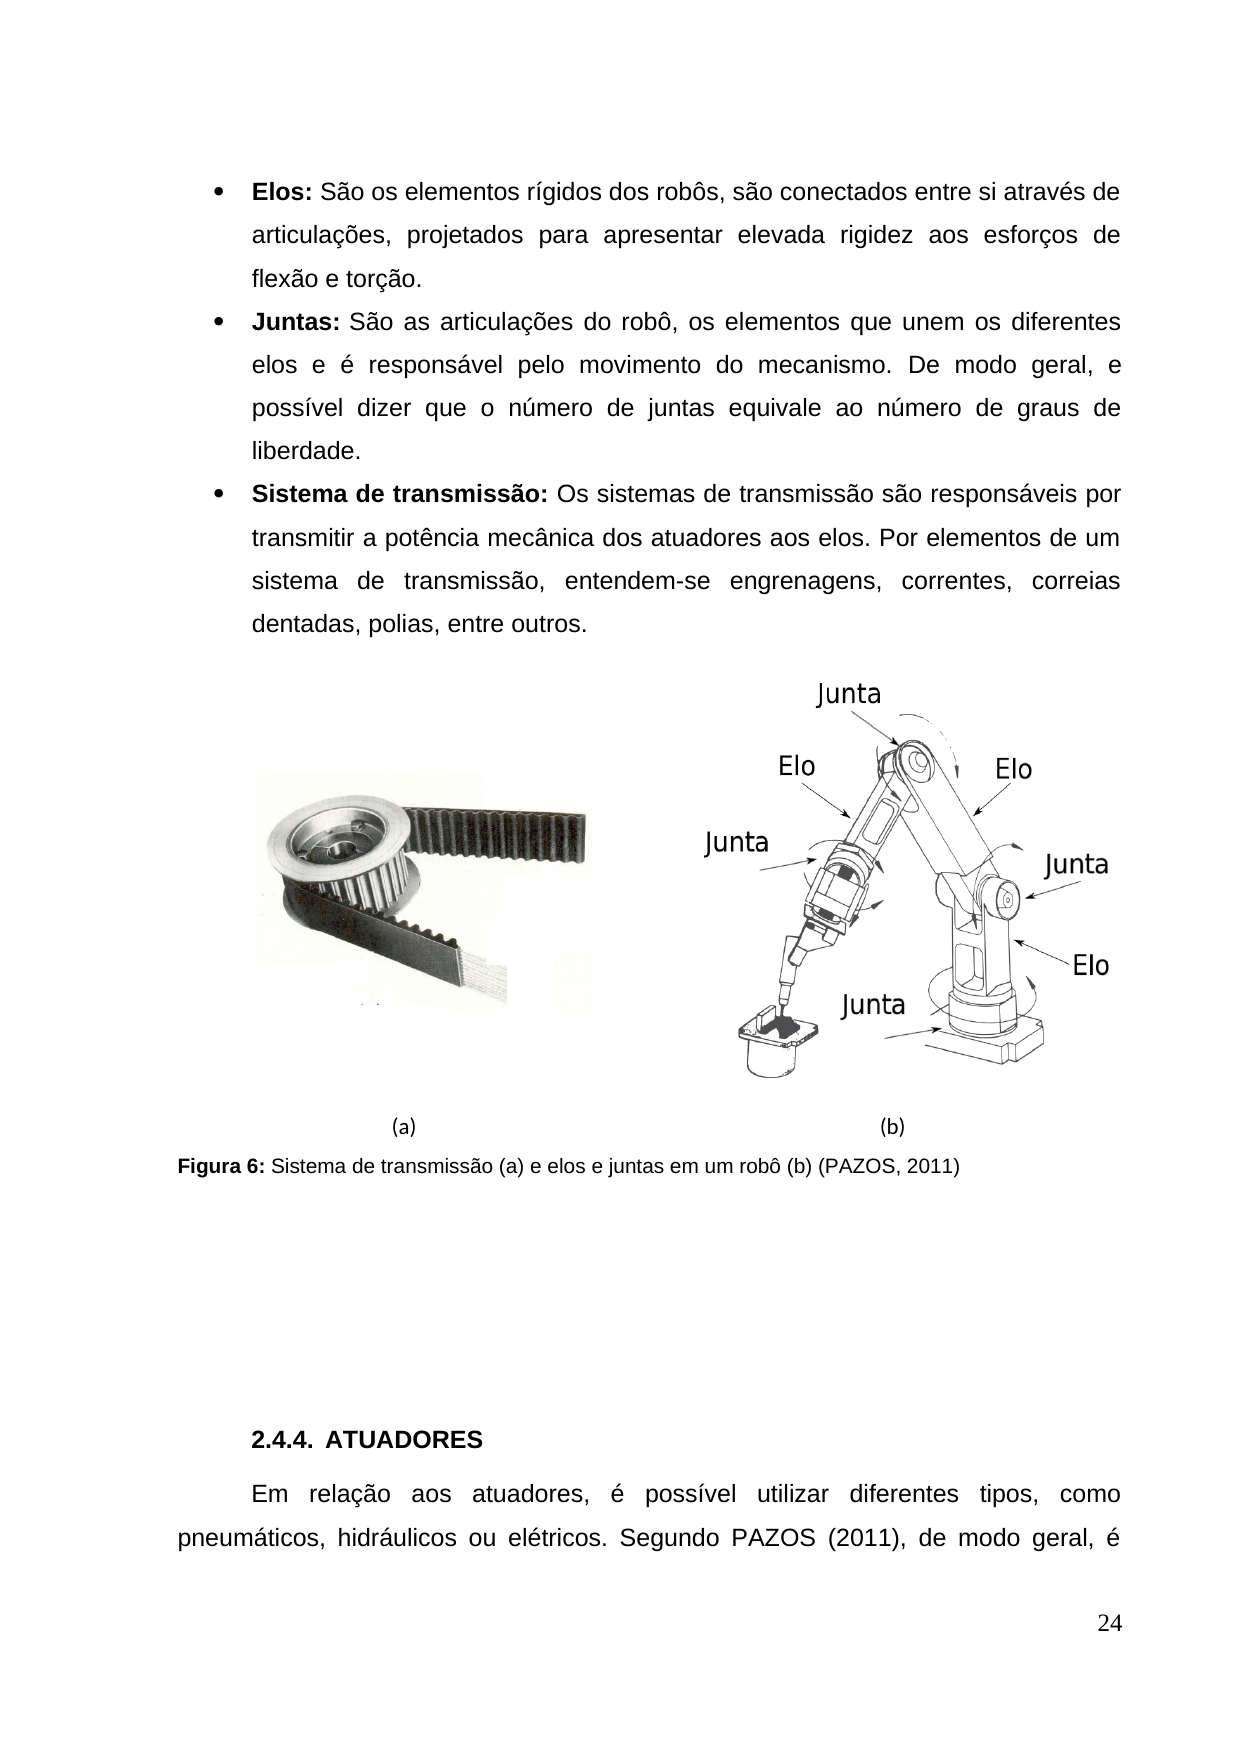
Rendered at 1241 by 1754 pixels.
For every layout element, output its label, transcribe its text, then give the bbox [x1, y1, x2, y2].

text Figura 6: Sistema de transmissão (a) e elos e juntas em um robô (b) (PAZOS, 2011) [177, 1154, 1122, 1178]
list Juntas: São as articulações do robô, os elementos que unem os diferentes elos e é responsável pelo movimento do mecanismo. De modo geral, e possível dizer que o número de juntas equivale ao número de graus de liberdade. [214, 307, 1122, 465]
picture [251, 651, 1128, 1099]
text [177, 1479, 1122, 1551]
list Elos: São os elementos rígidos dos robôs, são conectados entre si através de articulações, projetados para apresentar elevada rigidez aos esforços de flexão e torção. [214, 177, 1122, 292]
text (a) (b) [177, 1112, 1122, 1140]
subtitle 2.4.4. ATUADORES [177, 1426, 1122, 1454]
list Sistema de transmissão: Os sistemas de transmissão são responsáveis por transmitir a potência mecânica dos atuadores aos elos. Por elementos de um sistema de transmissão, entendem-se engrenagens, correntes, correias dentadas, polias, entre outros. [214, 479, 1122, 637]
